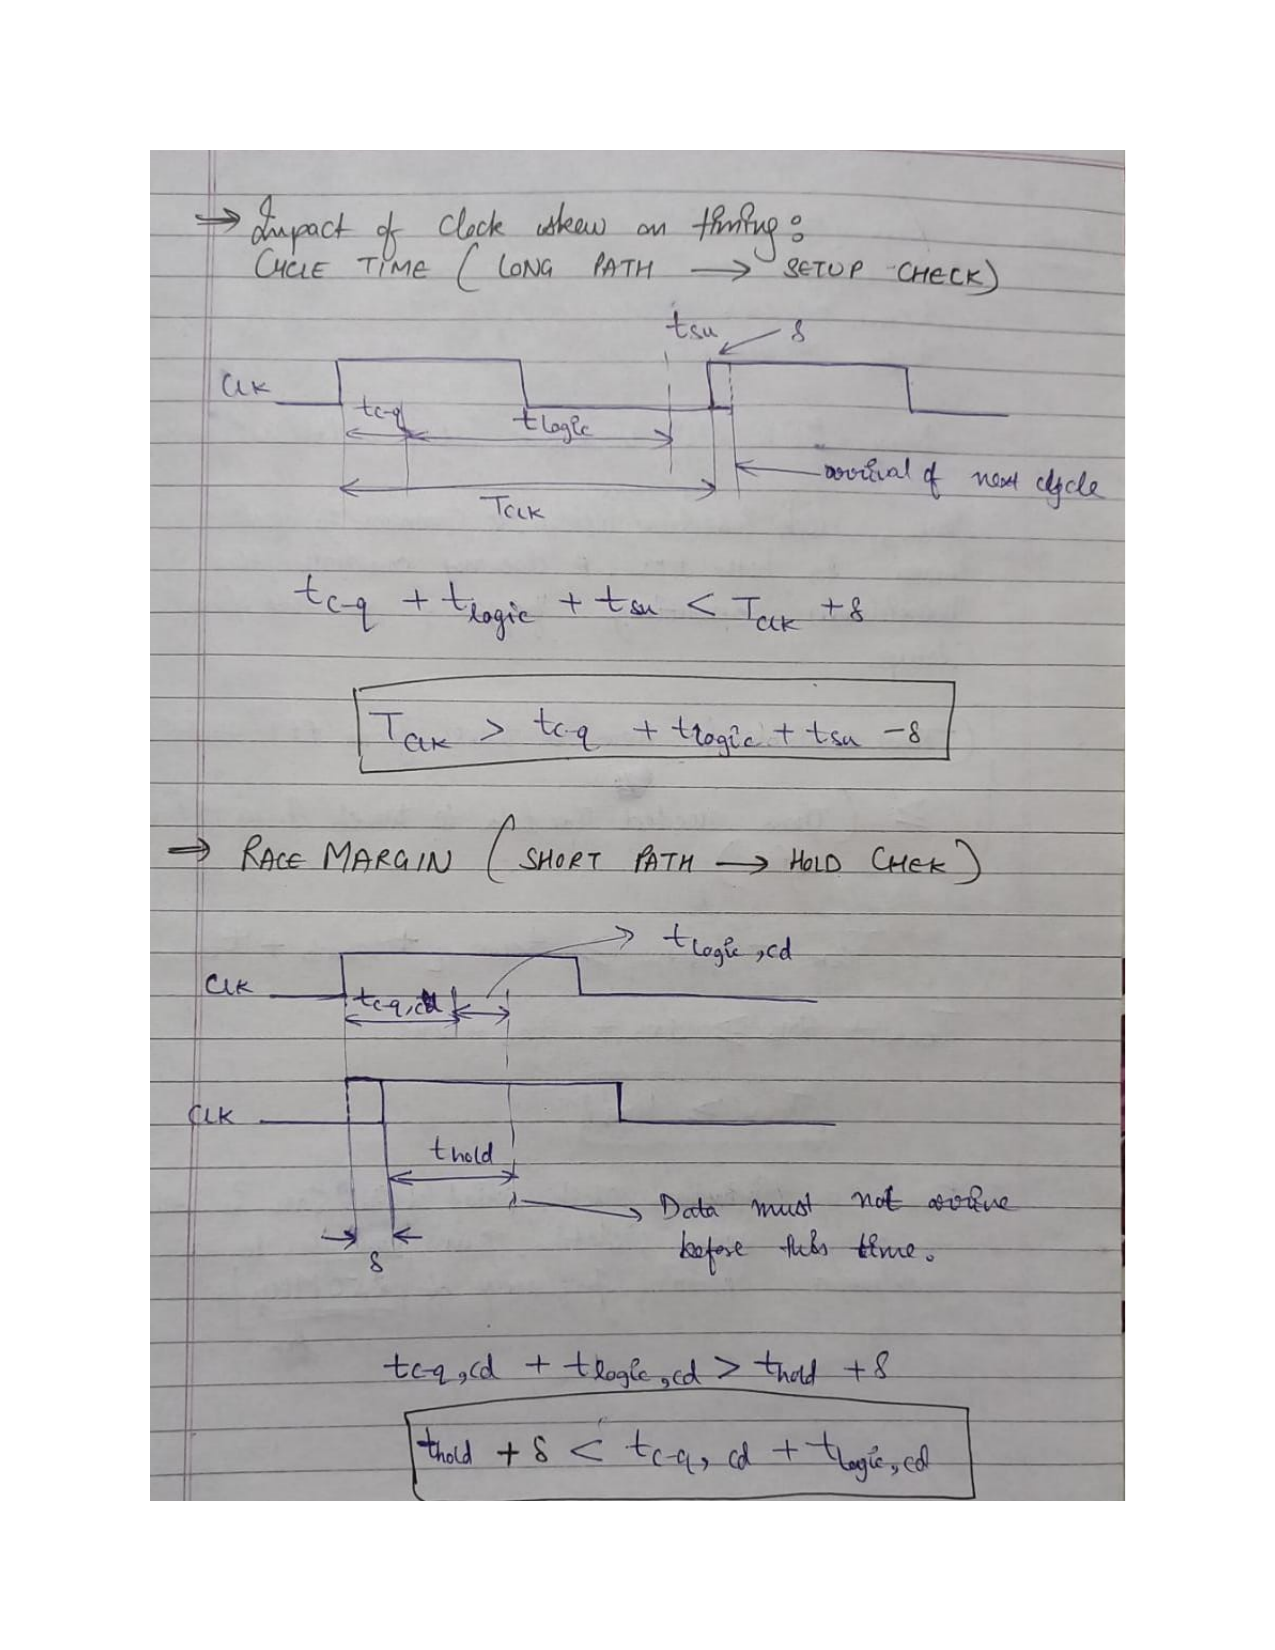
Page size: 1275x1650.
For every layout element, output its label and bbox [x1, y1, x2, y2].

picture [150, 150, 1125, 1501]
